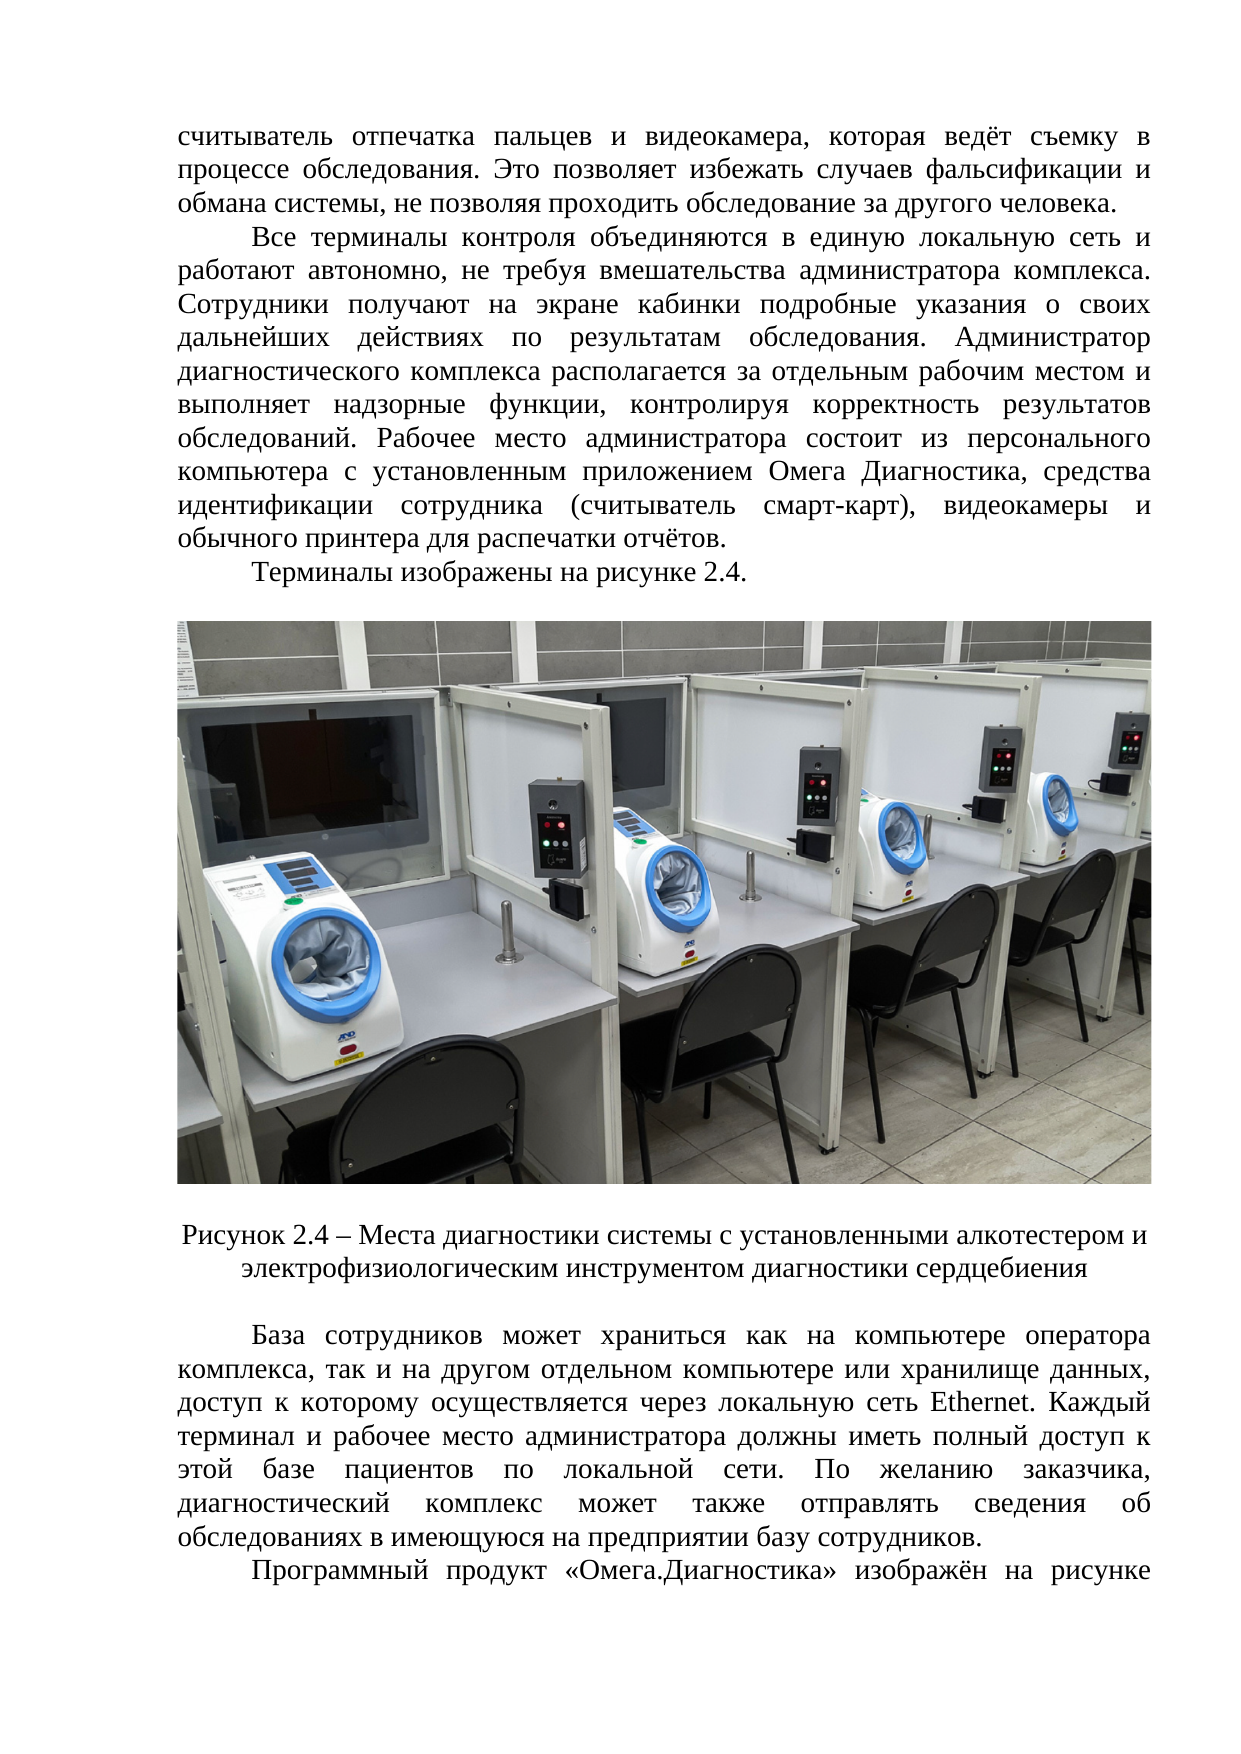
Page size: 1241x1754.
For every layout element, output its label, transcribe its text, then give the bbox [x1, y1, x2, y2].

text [177, 1552, 1152, 1586]
text Рисунок 2.4 – Места диагностики системы с установленными алкотестером и электрофизиологическим инструментом диагностики сердцебиения [177, 1217, 1152, 1284]
text Все терминалы контроля объединяются в единую локальную сеть и работают автономно, не требуя вмешательства администратора комплекса. Сотрудники получают на экране кабинки подробные указания о своих дальнейших действиях по результатам обследования. Администратор диагностического комплекса располагается за отдельным рабочим местом и выполняет надзорные функции, контролируя корректность результатов обследований. Рабочее место администратора состоит из персонального компьютера с установленным приложением Омега Диагностика, средства идентификации сотрудника (считыватель смарт-карт), видеокамеры и обычного принтера для распечатки отчётов. [177, 219, 1152, 554]
picture [177, 621, 1152, 1184]
text Терминалы изображены на рисунке 2.4. [177, 554, 1152, 588]
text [177, 118, 1152, 219]
text База сотрудников может храниться как на компьютере оператора комплекса, так и на другом отдельном компьютере или хранилище данных, доступ к которому осуществляется через локальную сеть Ethernet. Каждый терминал и рабочее место администратора должны иметь полный доступ к этой базе пациентов по локальной сети. По желанию заказчика, диагностический комплекс может также отправлять сведения об обследованиях в имеющуюся на предприятии базу сотрудников. [177, 1317, 1152, 1552]
